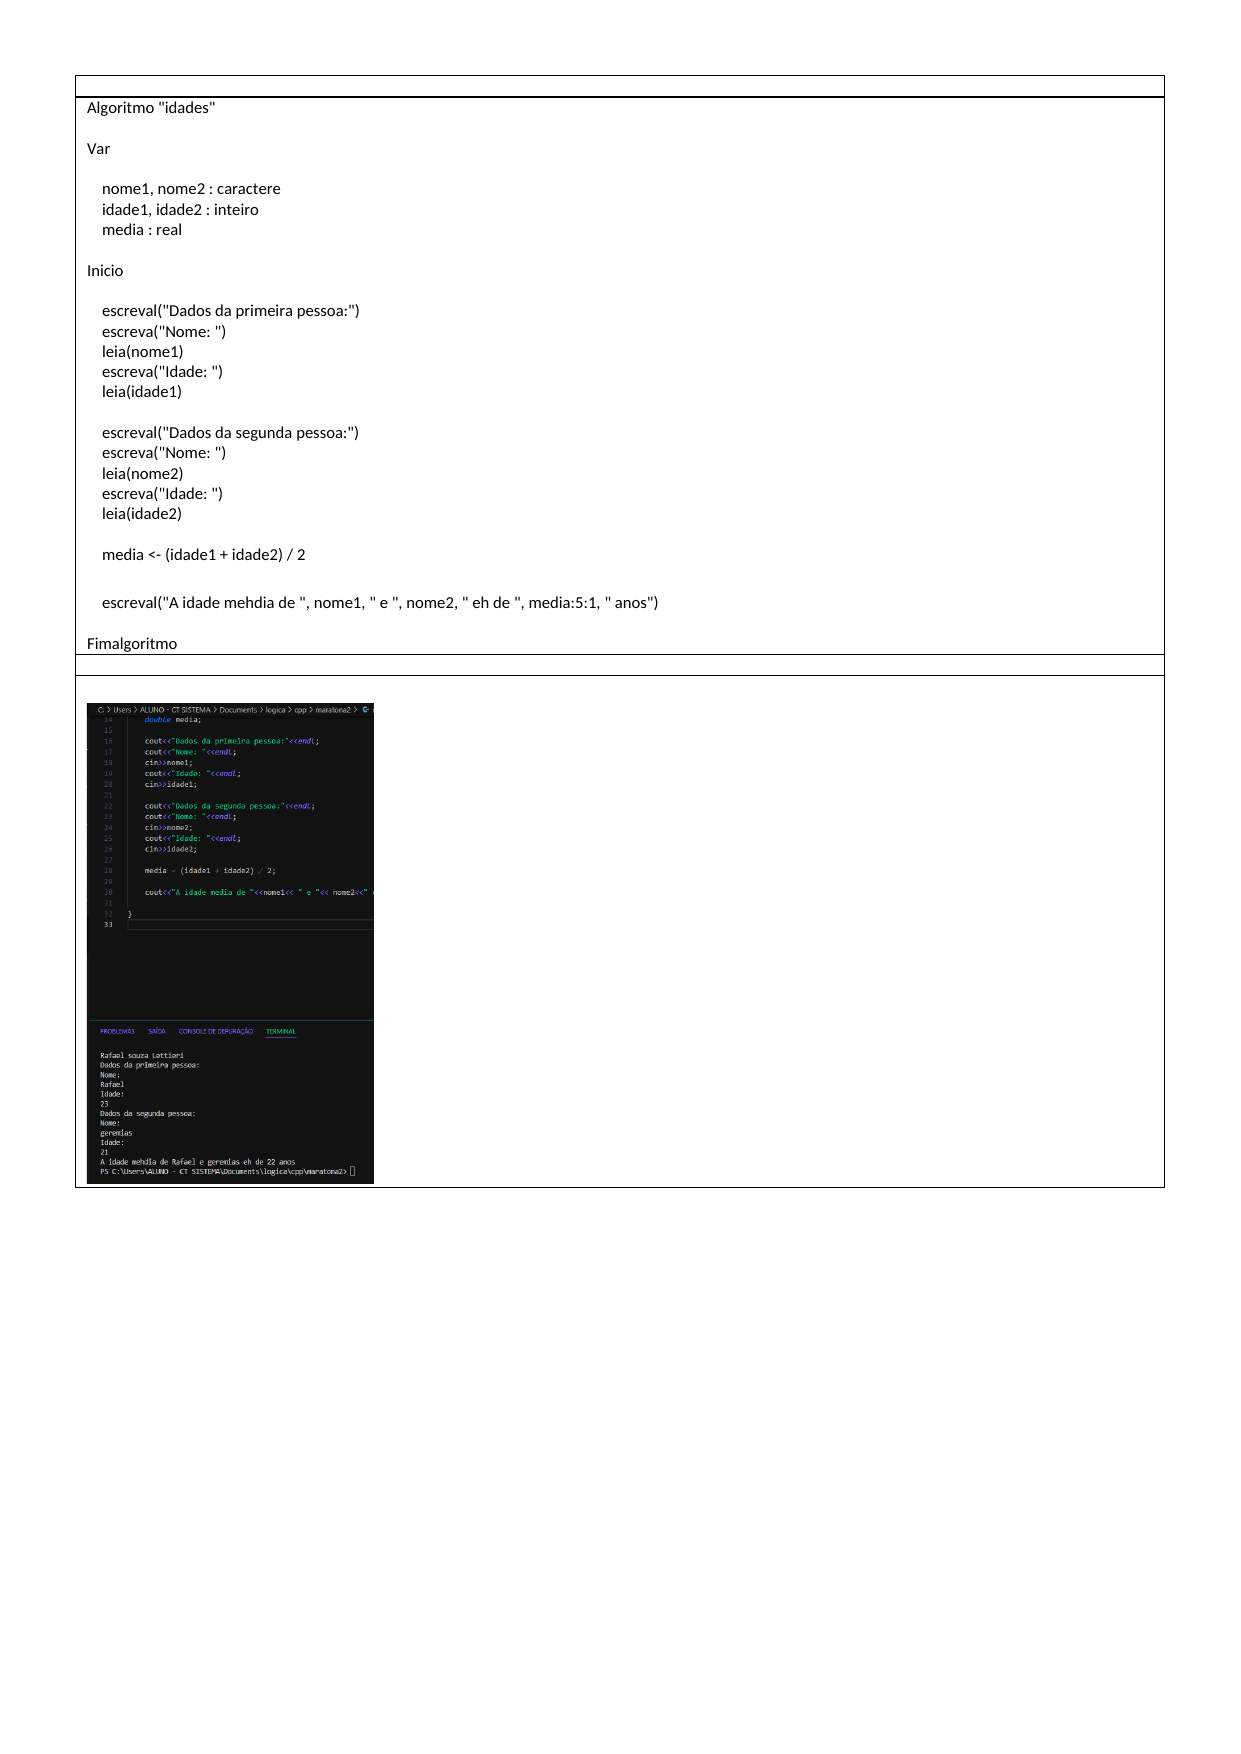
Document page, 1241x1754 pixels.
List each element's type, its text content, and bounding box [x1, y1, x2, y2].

table_header [76, 76, 1164, 96]
table_cell [76, 655, 1164, 675]
table_cell [76, 676, 1164, 1187]
picture [86, 703, 374, 1184]
table_cell Algoritmo "idades" Var nome1, nome2 : caractere idade1, idade2 : inteiro media : real Inicio escreval("Dados da primeira pessoa:") escreva("Nome: ") leia(nome1) escreva("Idade: ") leia(idade1) escreval("Dados da segunda pessoa:") escreva("Nome: ") leia(nome2) escreva("Idade: ") leia(idade2) media <- (idade1 + idade2) / 2 escreval("A idade mehdia de ", nome1, " e ", nome2, " eh de ", media:5:1, " anos") Fimalgoritmo [76, 98, 1164, 653]
